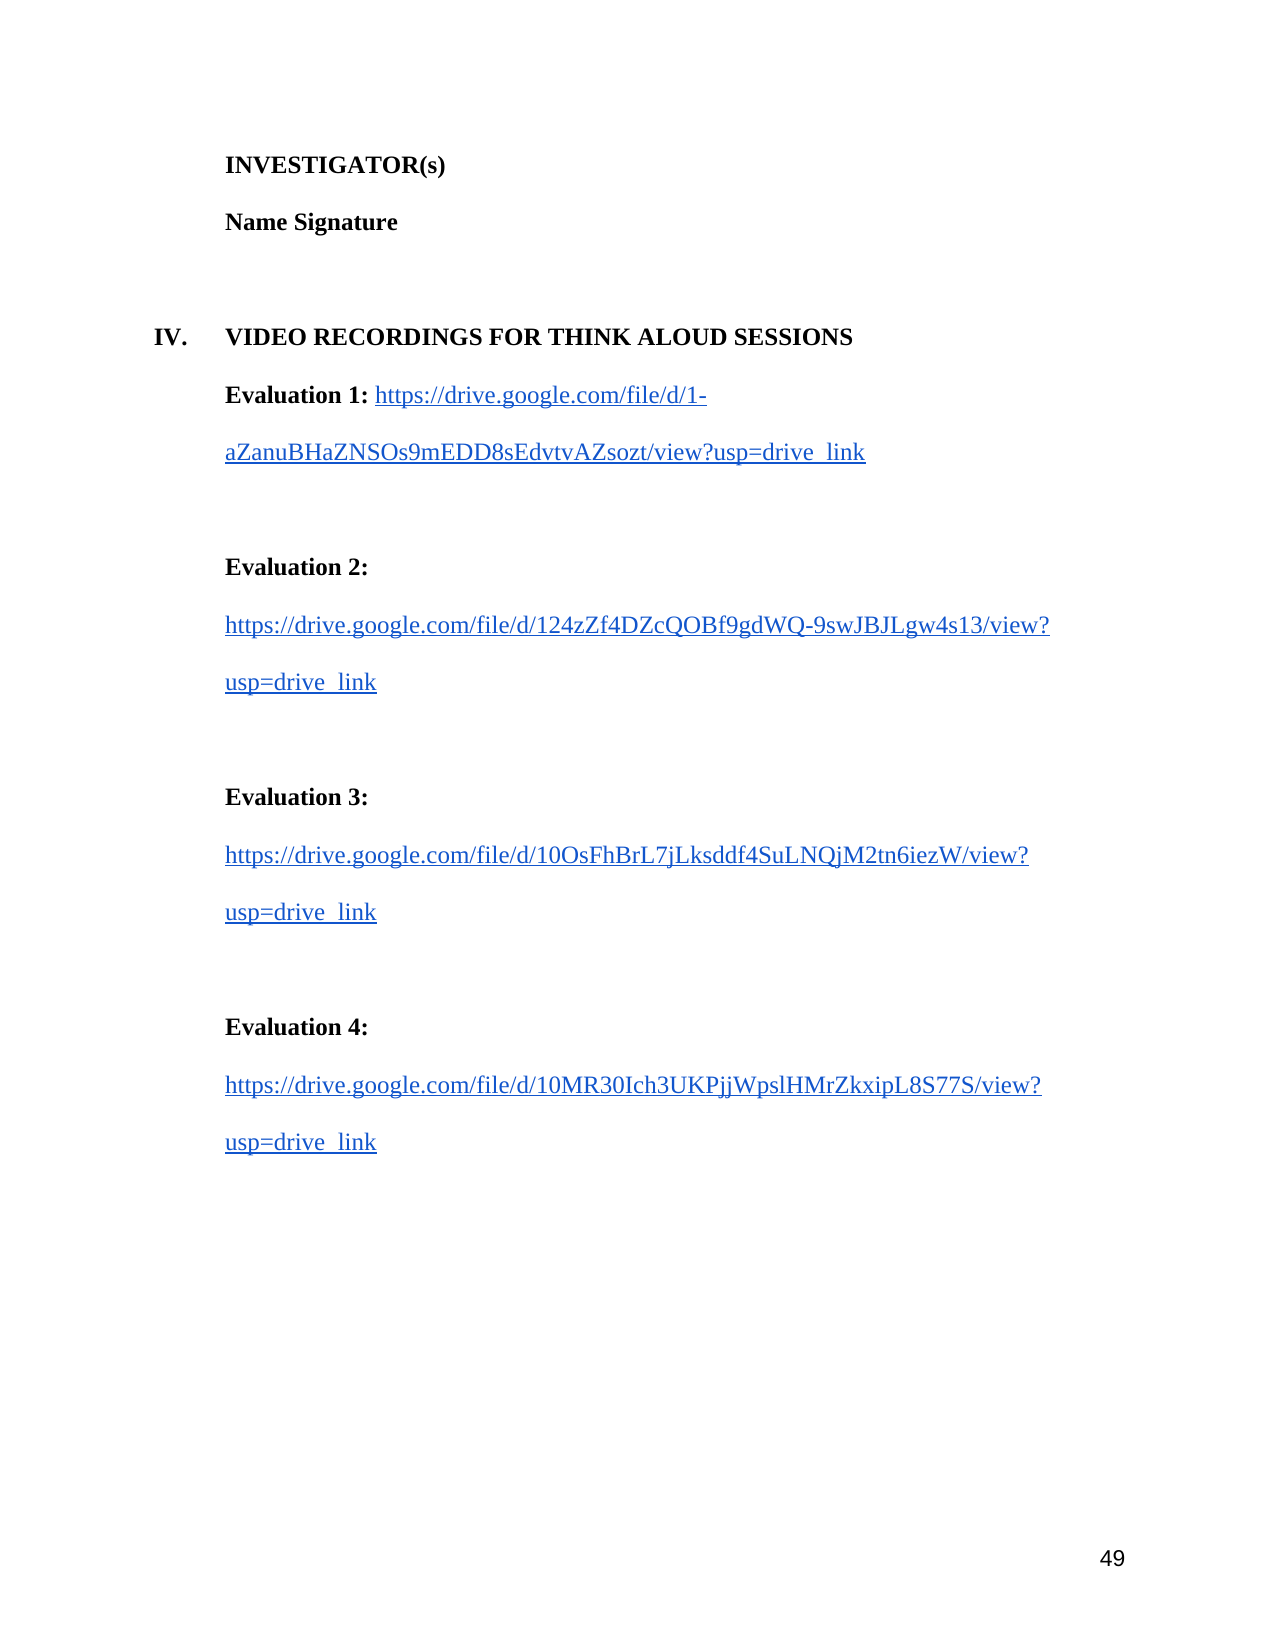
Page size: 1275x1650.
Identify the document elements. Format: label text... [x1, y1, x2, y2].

text Name Signature [225, 207, 1125, 236]
text Evaluation 1: https://drive.google.com/file/d/1-aZanuBHaZNSOs9mEDD8sEdvtvAZsozt/view?usp=drive_link [225, 380, 1125, 466]
text https://drive.google.com/file/d/10MR30Ich3UKPjjWpslHMrZkxipL8S77S/view?usp=drive_link [225, 1070, 1125, 1156]
list VIDEO RECORDINGS FOR THINK ALOUD SESSIONS [187, 322, 1125, 351]
text Evaluation 4: [225, 1012, 1125, 1041]
text Evaluation 3: [225, 782, 1125, 811]
text https://drive.google.com/file/d/124zZf4DZcQOBf9gdWQ-9swJBJLgw4s13/view?usp=drive_link [225, 610, 1125, 696]
text https://drive.google.com/file/d/10OsFhBrL7jLksddf4SuLNQjM2tn6iezW/view?usp=drive_link [225, 840, 1125, 926]
text INVESTIGATOR(s) [225, 150, 1125, 179]
text Evaluation 2: [225, 552, 1125, 581]
